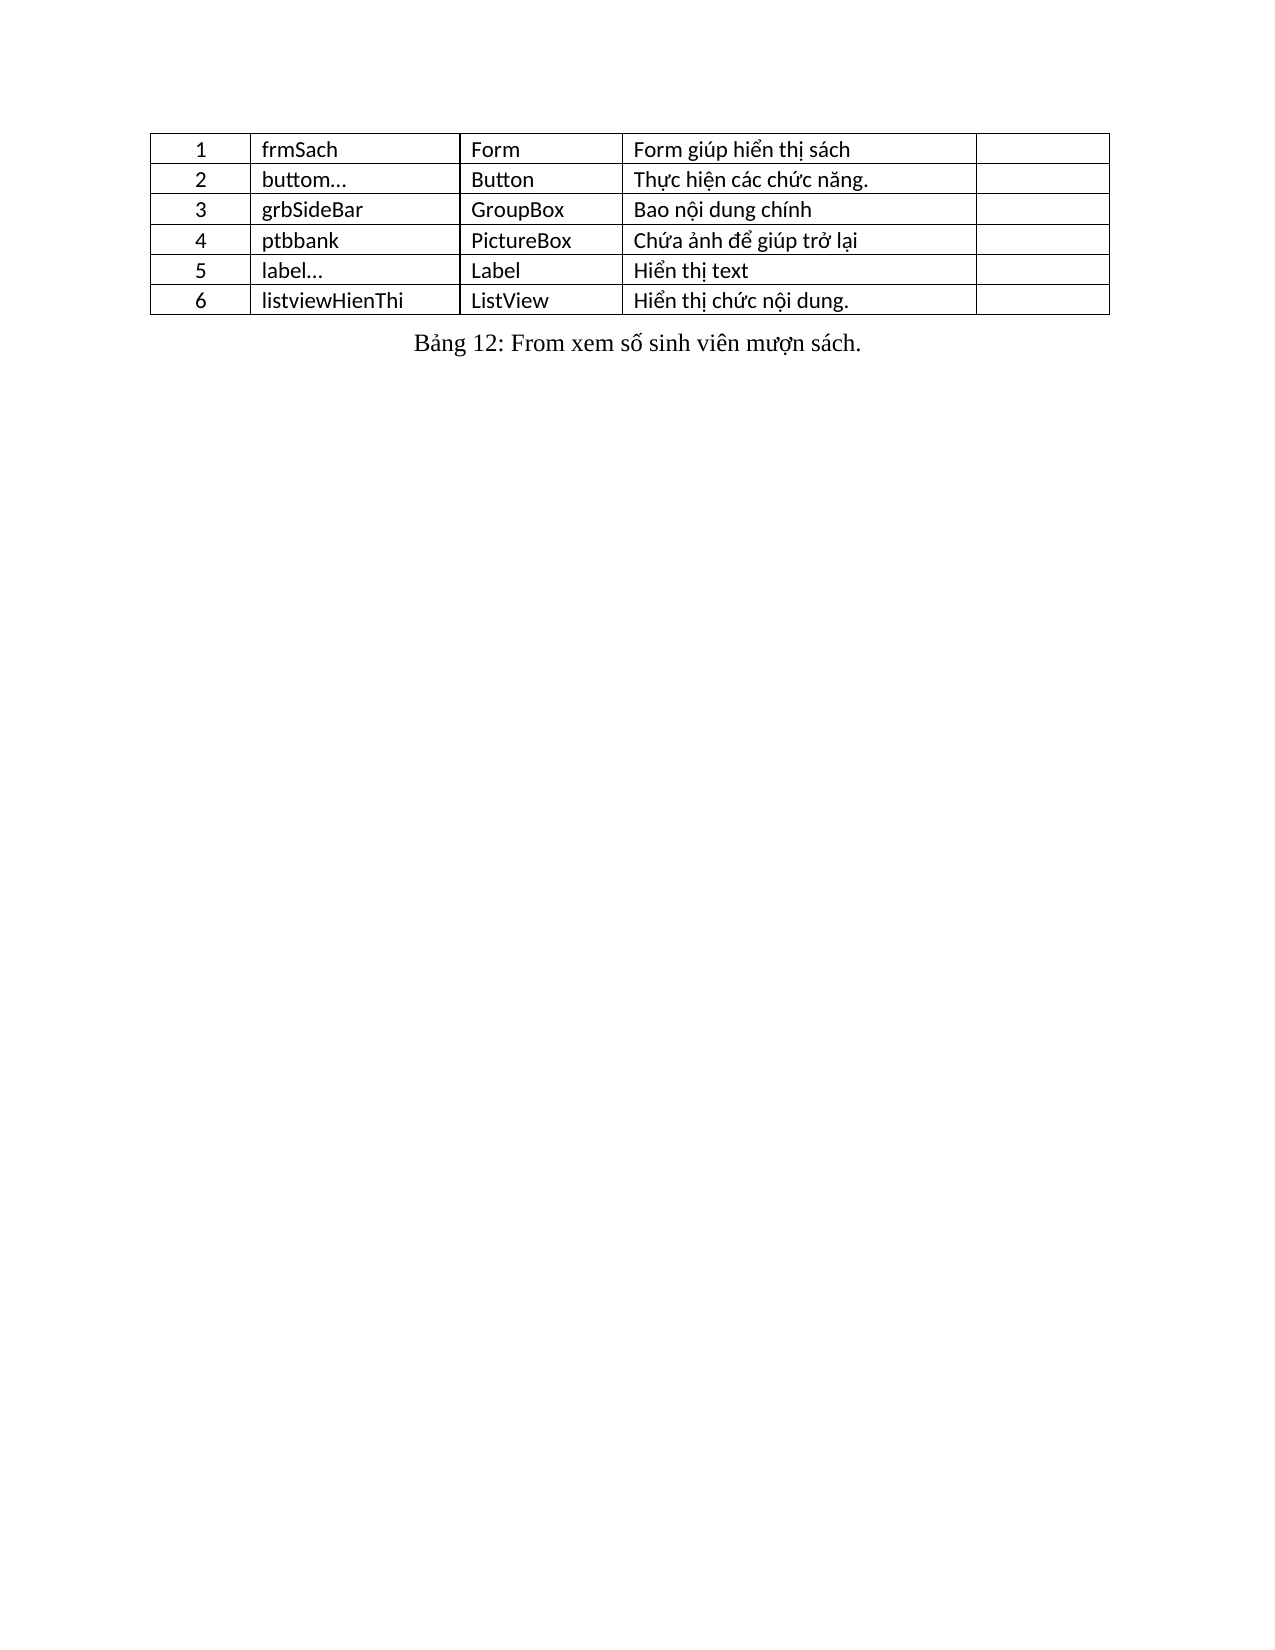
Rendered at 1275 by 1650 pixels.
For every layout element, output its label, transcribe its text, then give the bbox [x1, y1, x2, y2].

table_cell 2 [151, 164, 250, 193]
table_cell listviewHienThi [251, 285, 459, 314]
table_cell [977, 194, 1109, 223]
text Bảng 12: From xem số sinh viên mượn sách. [150, 328, 1125, 356]
table_cell [977, 285, 1109, 314]
table_cell Hiển thị chức nội dung. [623, 285, 976, 314]
table_cell [977, 225, 1109, 254]
table_cell Form giúp hiển thị sách [623, 134, 976, 163]
table_cell 4 [151, 225, 250, 254]
table_cell grbSideBar [251, 194, 459, 223]
table_cell PictureBox [461, 225, 622, 254]
table_cell Label [461, 255, 622, 284]
table_cell Button [461, 164, 622, 193]
table_cell Bao nội dung chính [623, 194, 976, 223]
table_cell Hiển thị text [623, 255, 976, 284]
table_cell 1 [151, 134, 250, 163]
table_cell Chứa ảnh để giúp trở lại [623, 225, 976, 254]
table_cell 3 [151, 194, 250, 223]
table_cell Thực hiện các chức năng. [623, 164, 976, 193]
table_cell frmSach [251, 134, 459, 163]
table_cell Form [461, 134, 622, 163]
table_cell GroupBox [461, 194, 622, 223]
table_cell [977, 164, 1109, 193]
table_cell 6 [151, 285, 250, 314]
table_cell label… [251, 255, 459, 284]
table_cell ptbbank [251, 225, 459, 254]
table_cell 5 [151, 255, 250, 284]
table_cell [977, 255, 1109, 284]
table_cell [977, 134, 1109, 163]
table_cell buttom… [251, 164, 459, 193]
table_cell ListView [461, 285, 622, 314]
